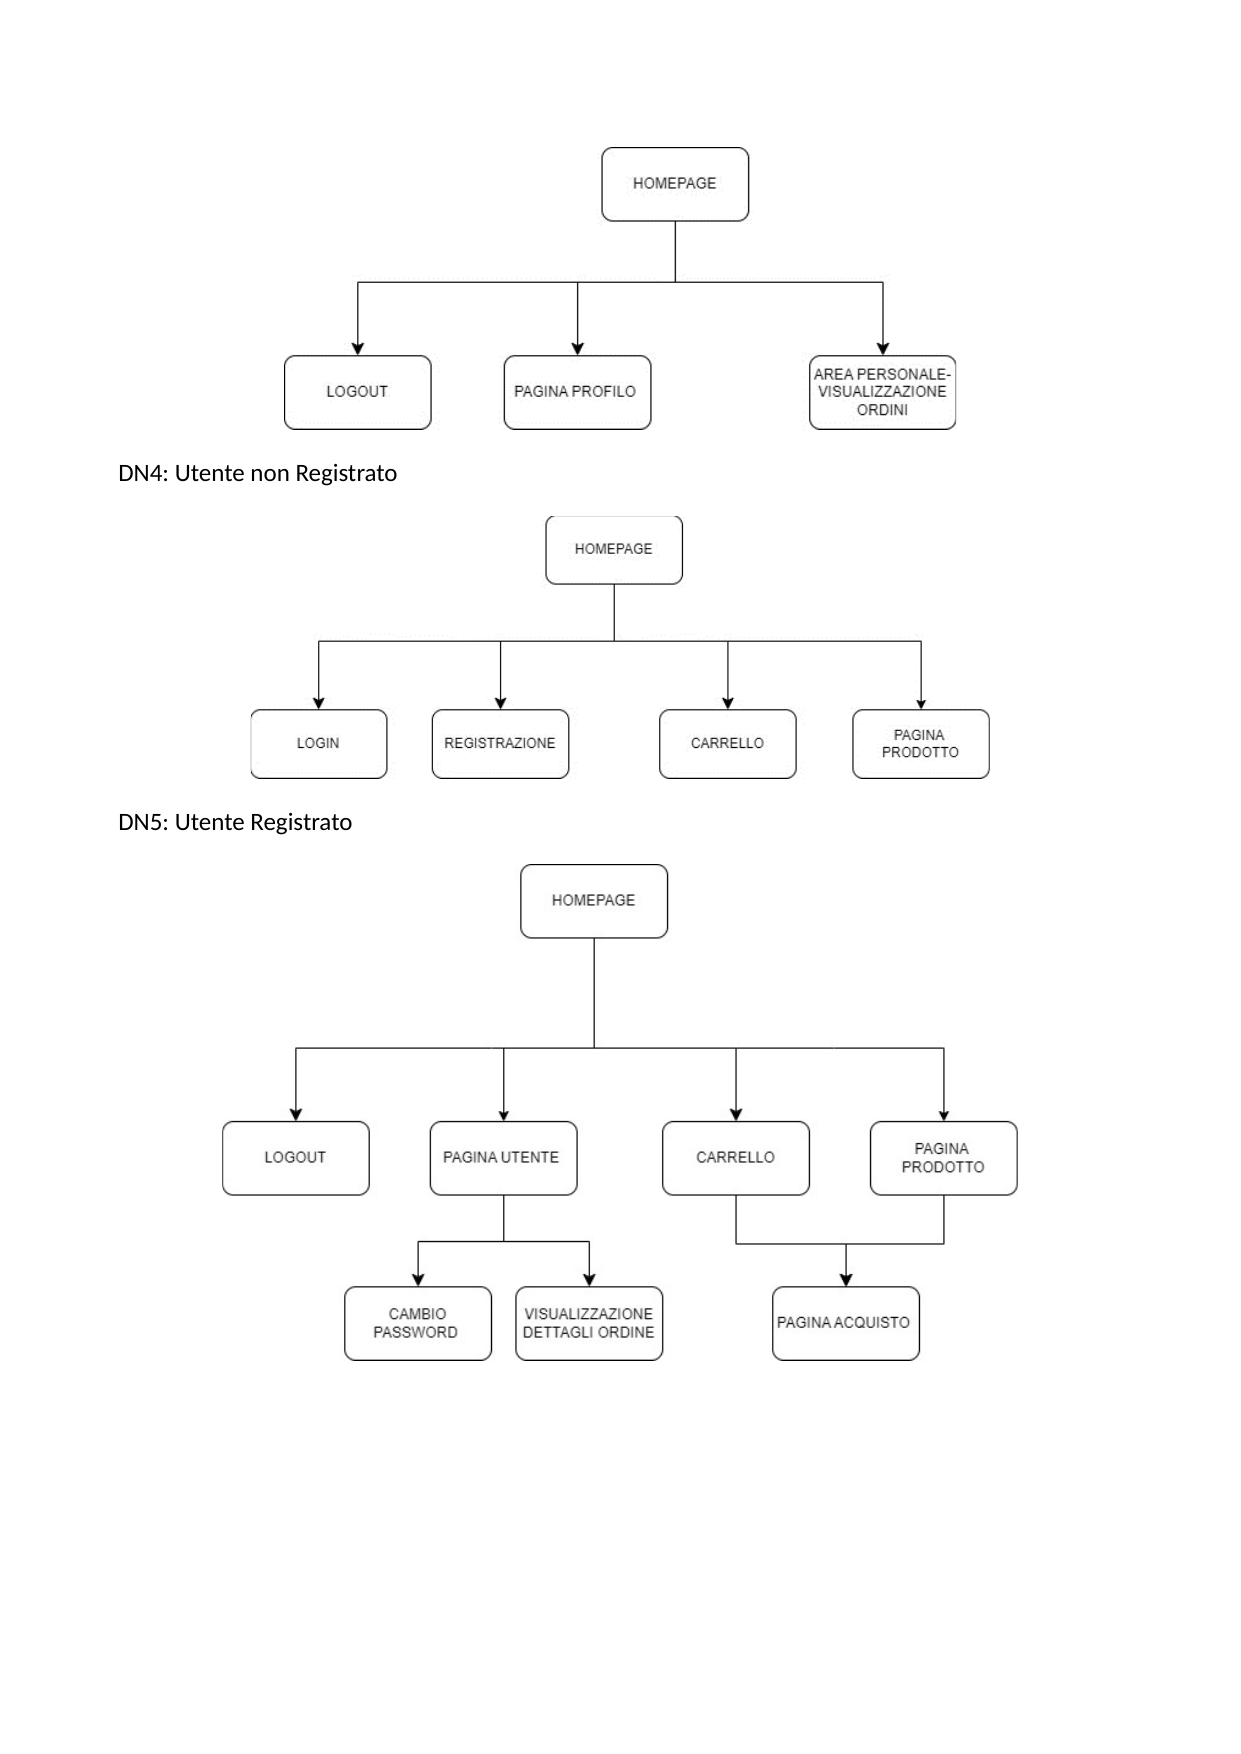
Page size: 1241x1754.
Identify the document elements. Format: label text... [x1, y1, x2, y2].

text DN4: Utente non Registrato [118, 457, 1122, 488]
picture [250, 516, 990, 779]
picture [222, 864, 1018, 1361]
text DN5: Utente Registrato [118, 806, 1122, 837]
picture [284, 147, 957, 430]
